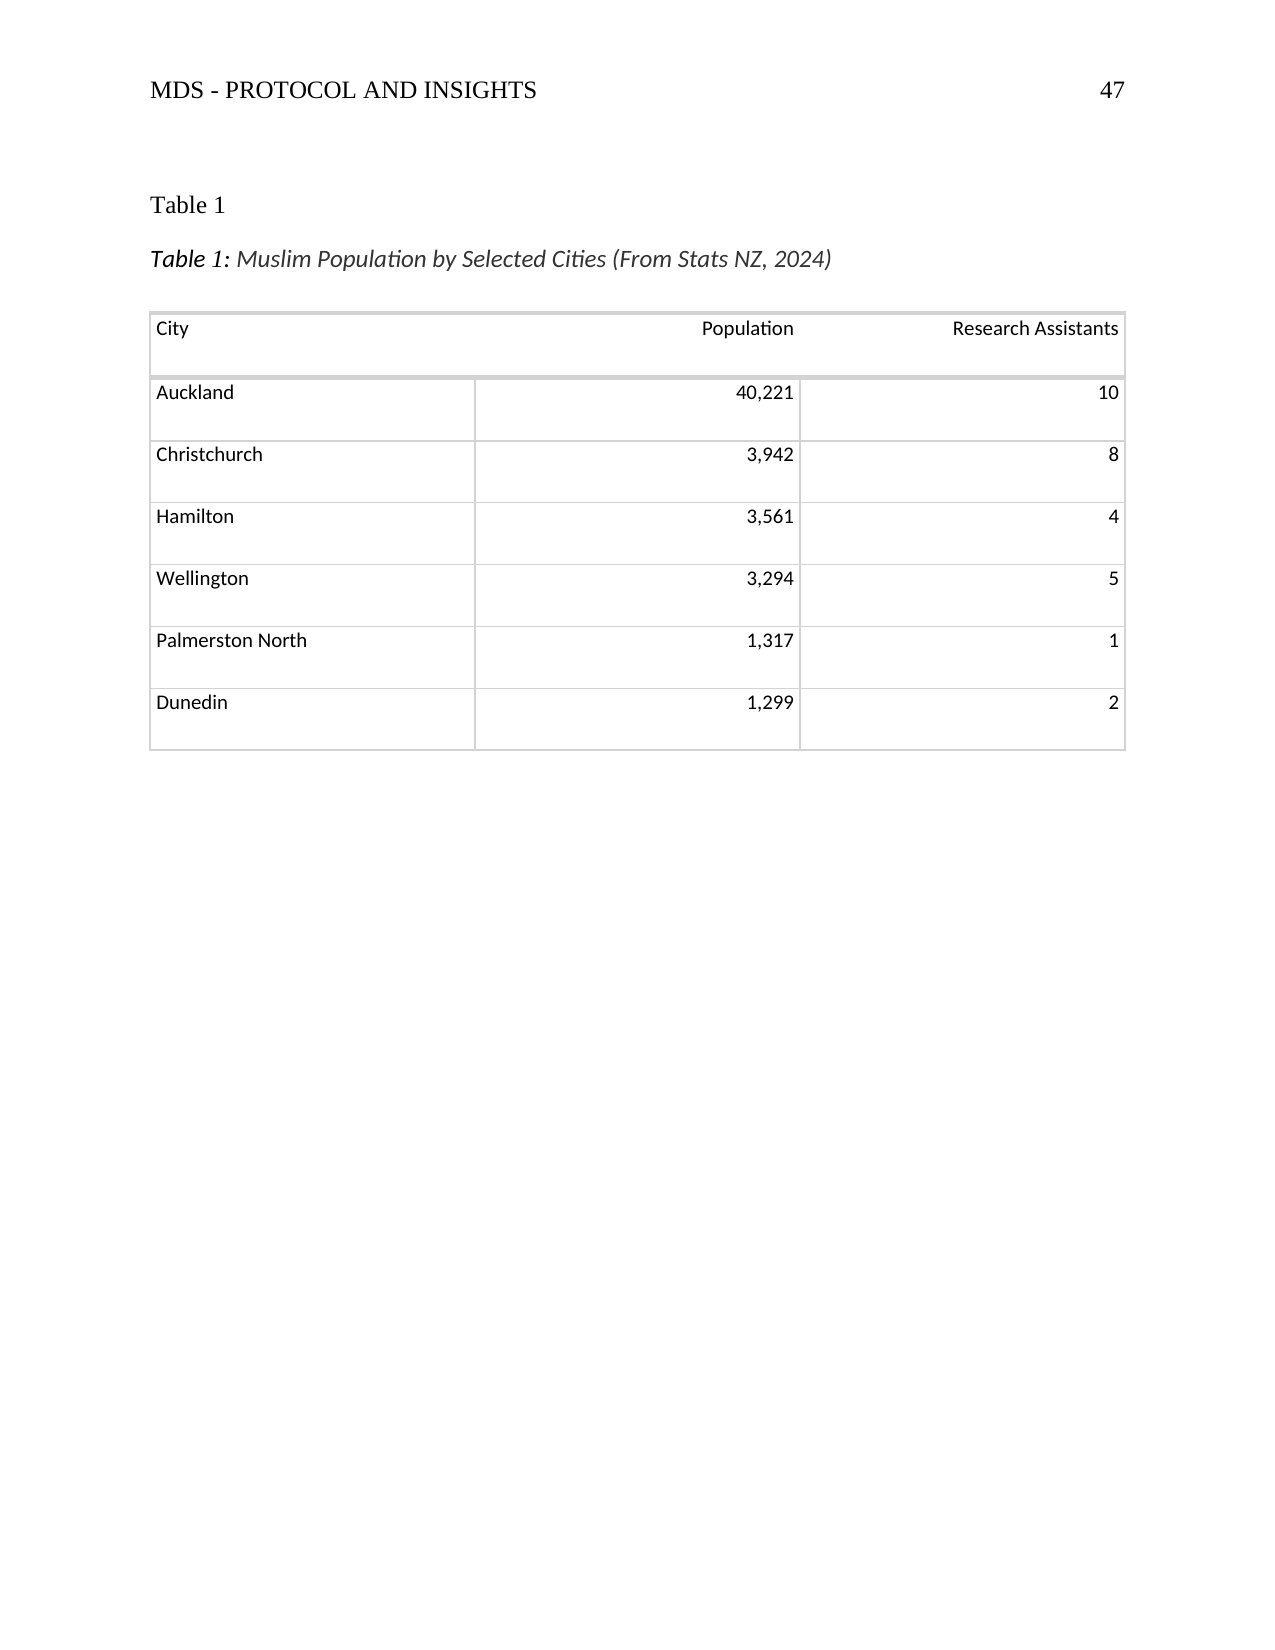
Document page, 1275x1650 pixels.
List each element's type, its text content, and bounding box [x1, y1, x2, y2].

table_cell 40,221 [476, 380, 799, 440]
table_cell 4 [801, 503, 1124, 564]
table_cell 2 [801, 689, 1124, 749]
table_cell 3,942 [476, 442, 799, 502]
table_cell Wellington [151, 565, 474, 626]
table_header Research Assistants [800, 315, 1124, 375]
table_cell Christchurch [151, 442, 474, 502]
table_cell 3,294 [476, 565, 799, 626]
table_cell 5 [801, 565, 1124, 626]
table_cell 10 [801, 380, 1124, 440]
table_cell Auckland [151, 380, 474, 440]
table_header City [151, 315, 475, 375]
table_cell Hamilton [151, 503, 474, 564]
table_header Population [475, 315, 800, 375]
text Table 1 [150, 190, 1125, 219]
table_cell 3,561 [476, 503, 799, 564]
table_cell 8 [801, 442, 1124, 502]
table_cell Dunedin [151, 689, 474, 749]
table_cell 1,317 [476, 627, 799, 687]
text Table 1: Muslim Population by Selected Cities (From Stats NZ, 2024) [150, 244, 1125, 274]
table_cell 1,299 [476, 689, 799, 749]
table_cell Palmerston North [151, 627, 474, 687]
table_cell 1 [801, 627, 1124, 687]
